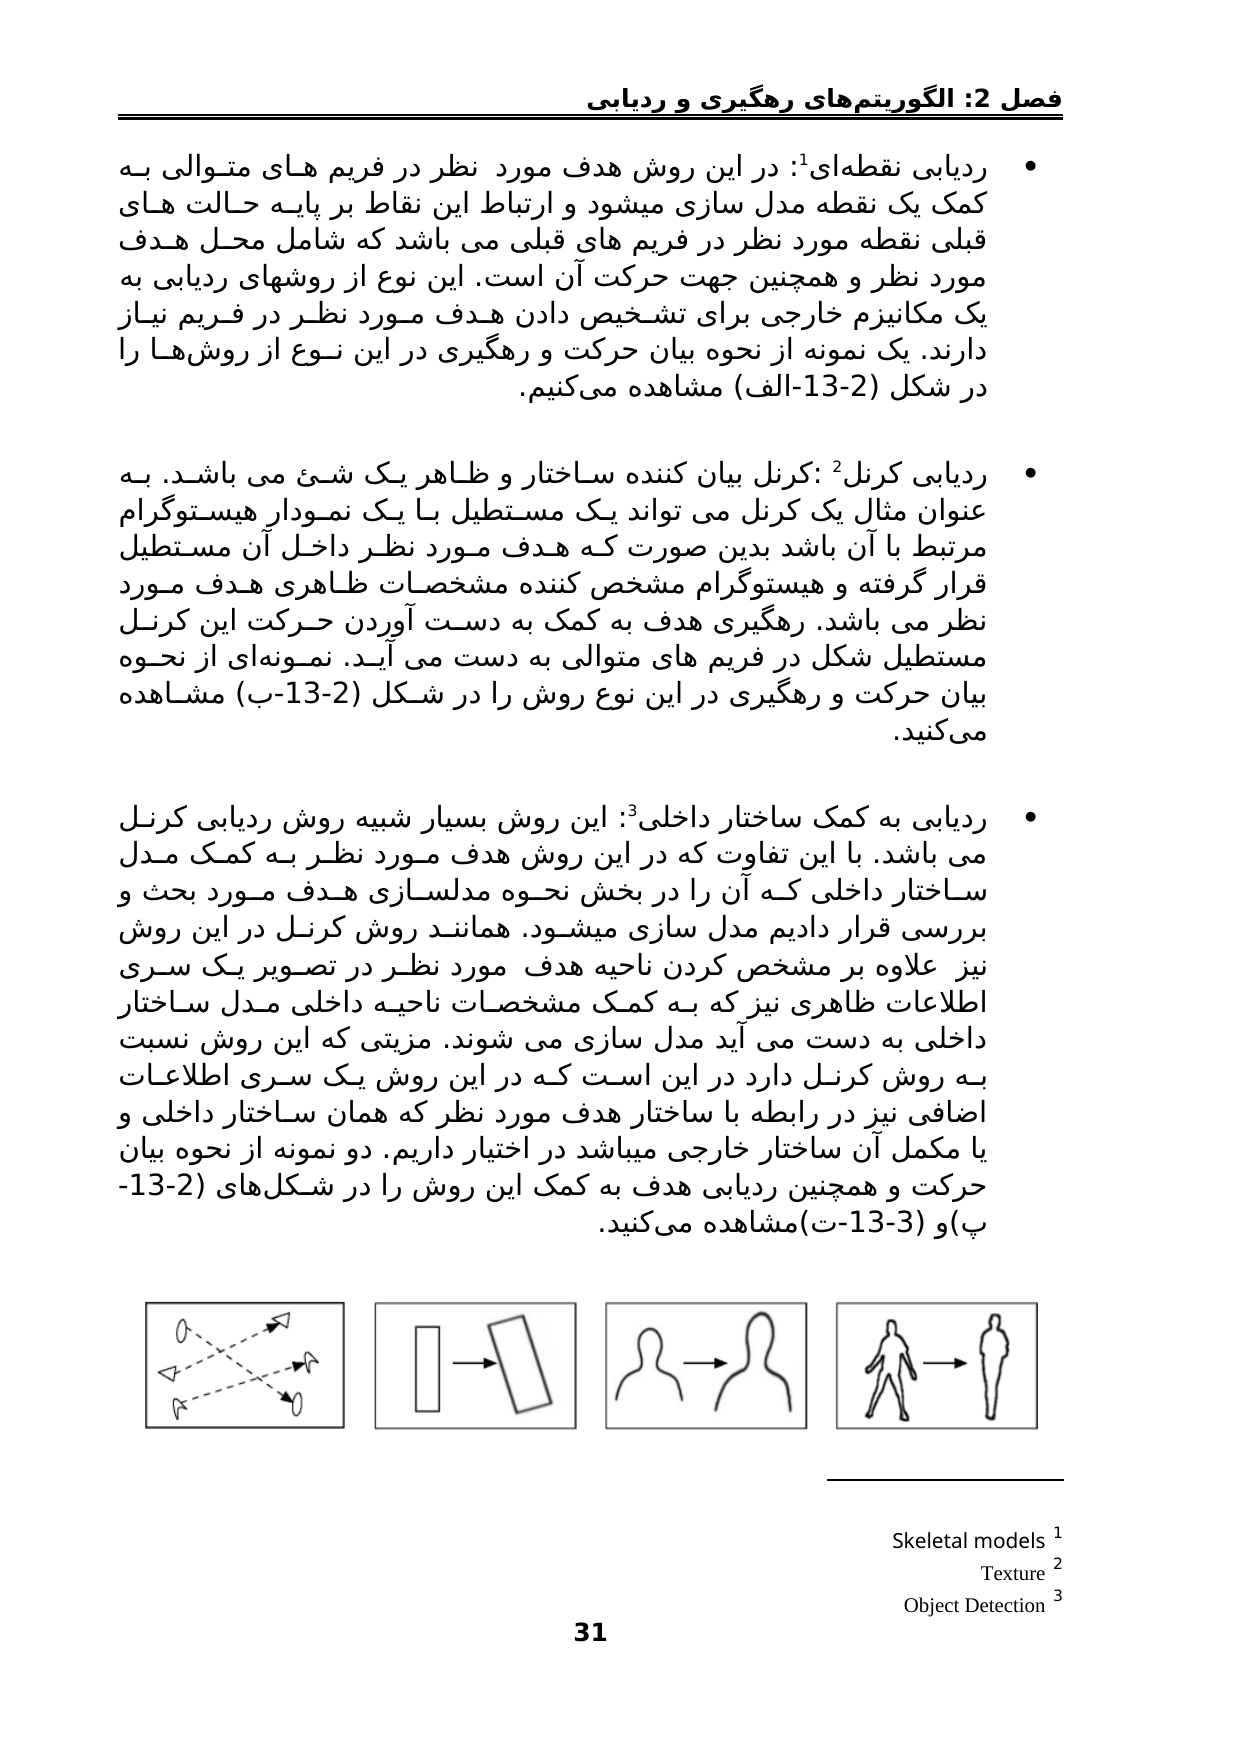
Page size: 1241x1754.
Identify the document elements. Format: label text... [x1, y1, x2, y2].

list ردیابی به کمک ساختار داخلی: این روش بسیار شبیه روش ردیابی کرنل می باشد. با این تفاوت که در این روش هدف مورد نظر به کمک مدل ساختار داخلی که آن را در بخش نحوه مدلسازی هدف مورد بحث و بررسی قرار دادیم مدل سازی میشود. همانند روش کرنل در این روش نیز علاوه بر مشخص کردن ناحیه هدف مورد نظر در تصویر یک سری اطلاعات ظاهری نیز که به کمک مشخصات ناحیه داخلی مدل ساختار داخلی به دست می آید مدل سازی می شوند. مزیتی که این روش نسبت به روش کرنل دارد در این است که در این روش یک سری اطلاعات اضافی نیز در رابطه با ساختار هدف مورد نظر که همان ساختار داخلی و یا مکمل آن ساختار خارجی میباشد در اختیار داریم. دو نمونه از نحوه بیان حرکت و همچنین ردیابی هدف به کمک این روش را در شکل‌های (2-13-پ)و (3-13-ت)مشاهده می‌کنید. [118, 800, 1026, 1239]
list ردیابی کرنل :کرنل بیان کننده ساختار و ظاهر یک شئ می باشد. به عنوان مثال یک کرنل می تواند یک مستطیل با یک نمودار هیستوگرام مرتبط با آن باشد بدین صورت که هدف مورد نظر داخل آن مستطیل قرار گرفته و هیستوگرام مشخص کننده مشخصات ظاهری هدف مورد نظر می باشد. رهگیری هدف به کمک به دست آوردن حرکت این کرنل مستطیل شکل در فریم های متوالی به دست می آید. نمونه‌ای از نحوه بیان حرکت و رهگیری در این نوع روش را در شکل (2-13-ب) مشاهده می‌کنید. [118, 456, 1026, 747]
picture [135, 1287, 1045, 1435]
list ردیابی نقطه‌ای: در این روش هدف مورد نظر در فریم های متوالی به کمک یک نقطه مدل سازی میشود و ارتباط این نقاط بر پایه حالت های قبلی نقطه مورد نظر در فریم های قبلی می باشد که شامل محل هدف مورد نظر و همچنین جهت حرکت آن است. این نوع از روشهای ردیابی به یک مکانیزم خارجی برای تشخیص دادن هدف مورد نظر در فریم نیاز دارند. یک نمونه از نحوه بیان حرکت و رهگیری در این نوع از روش‌ها را در شکل (2-13-الف) مشاهده می‌کنیم. [118, 148, 1026, 403]
